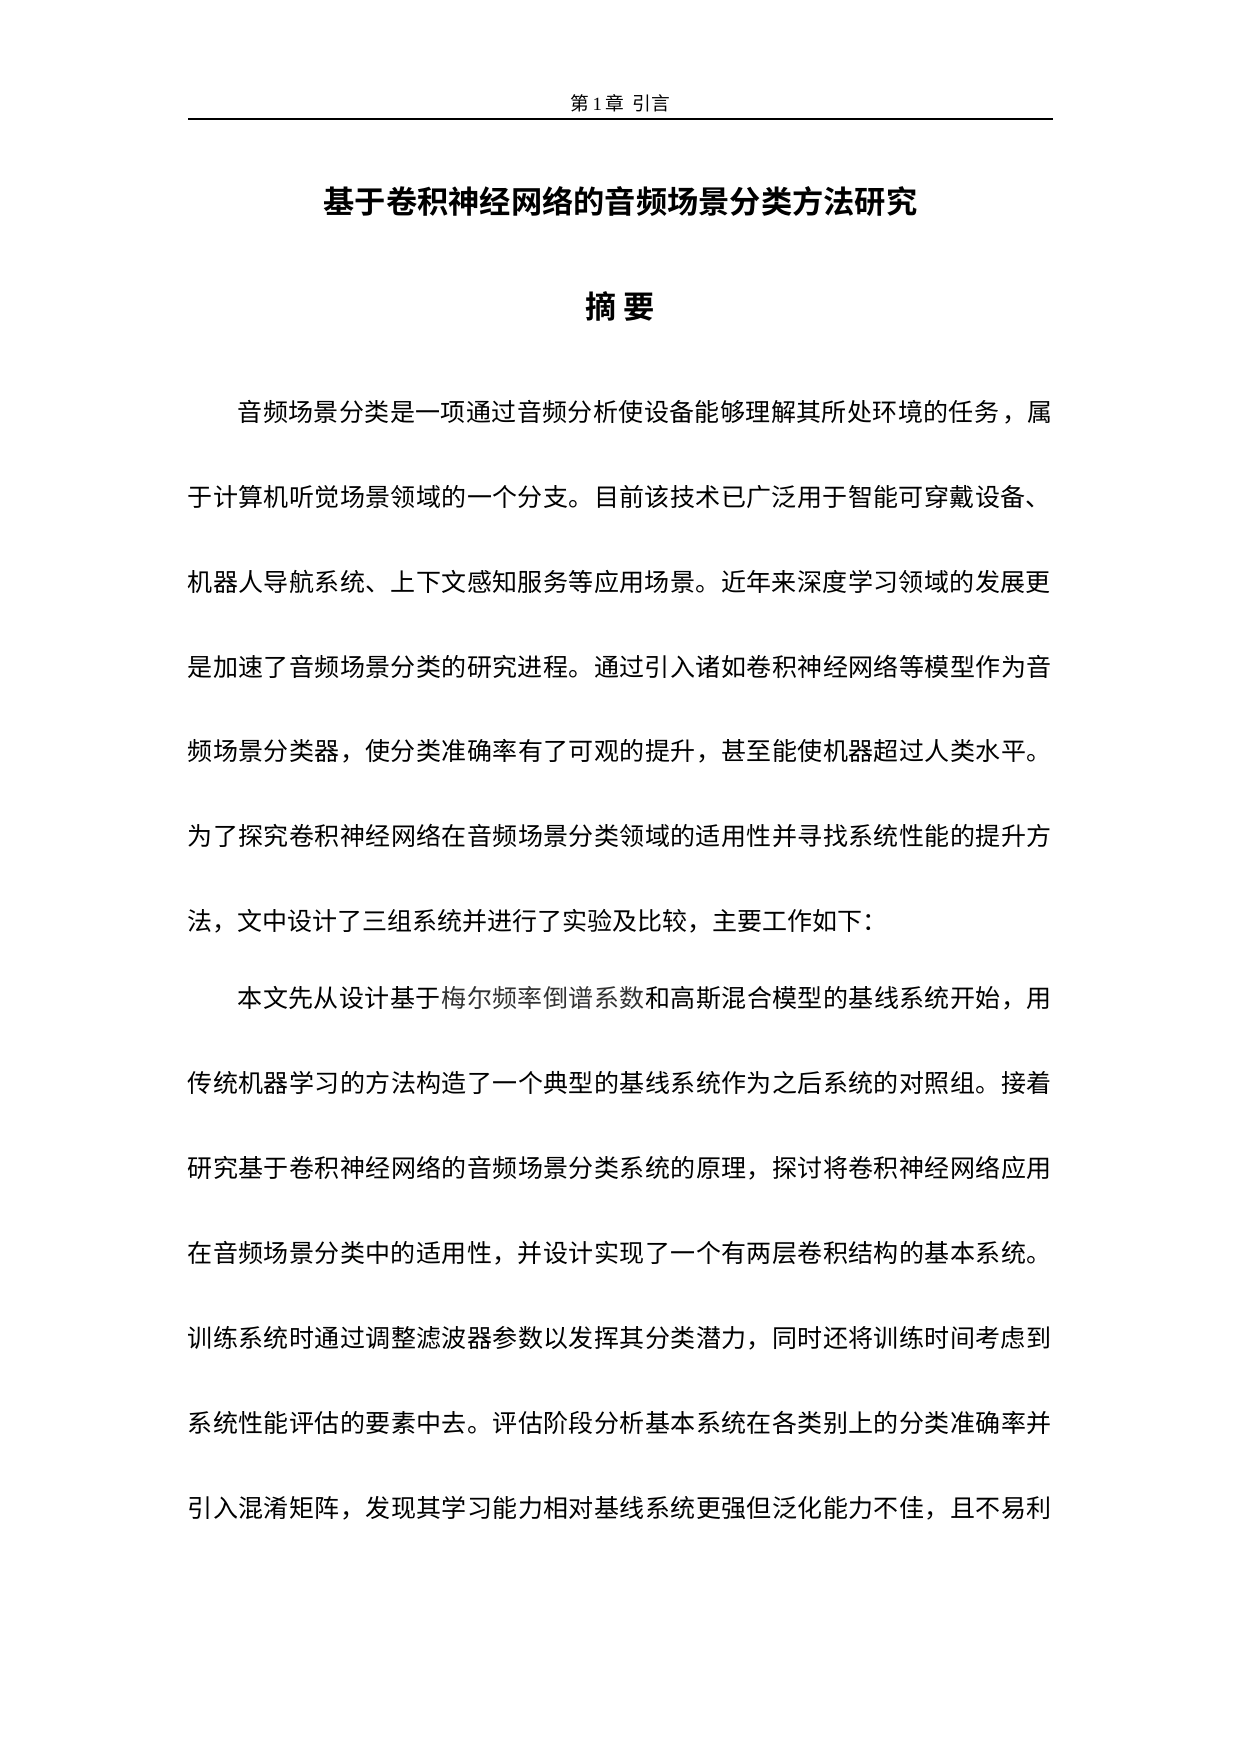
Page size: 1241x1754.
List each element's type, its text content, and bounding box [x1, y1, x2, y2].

text 基于卷积神经网络的音频场景分类方法研究 [187, 166, 1053, 233]
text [187, 963, 1053, 1540]
subtitle 摘 要 [187, 271, 1053, 339]
text 音频场景分类是一项通过音频分析使设备能够理解其所处环境的任务，属于计算机听觉场景领域的一个分支。目前该技术已广泛用于智能可穿戴设备、机器人导航系统、上下文感知服务等应用场景。近年来深度学习领域的发展更是加速了音频场景分类的研究进程。通过引入诸如卷积神经网络等模型作为音频场景分类器，使分类准确率有了可观的提升，甚至能使机器超过人类水平。为了探究卷积神经网络在音频场景分类领域的适用性并寻找系统性能的提升方法，文中设计了三组系统并进行了实验及比较，主要工作如下： [187, 376, 1053, 954]
